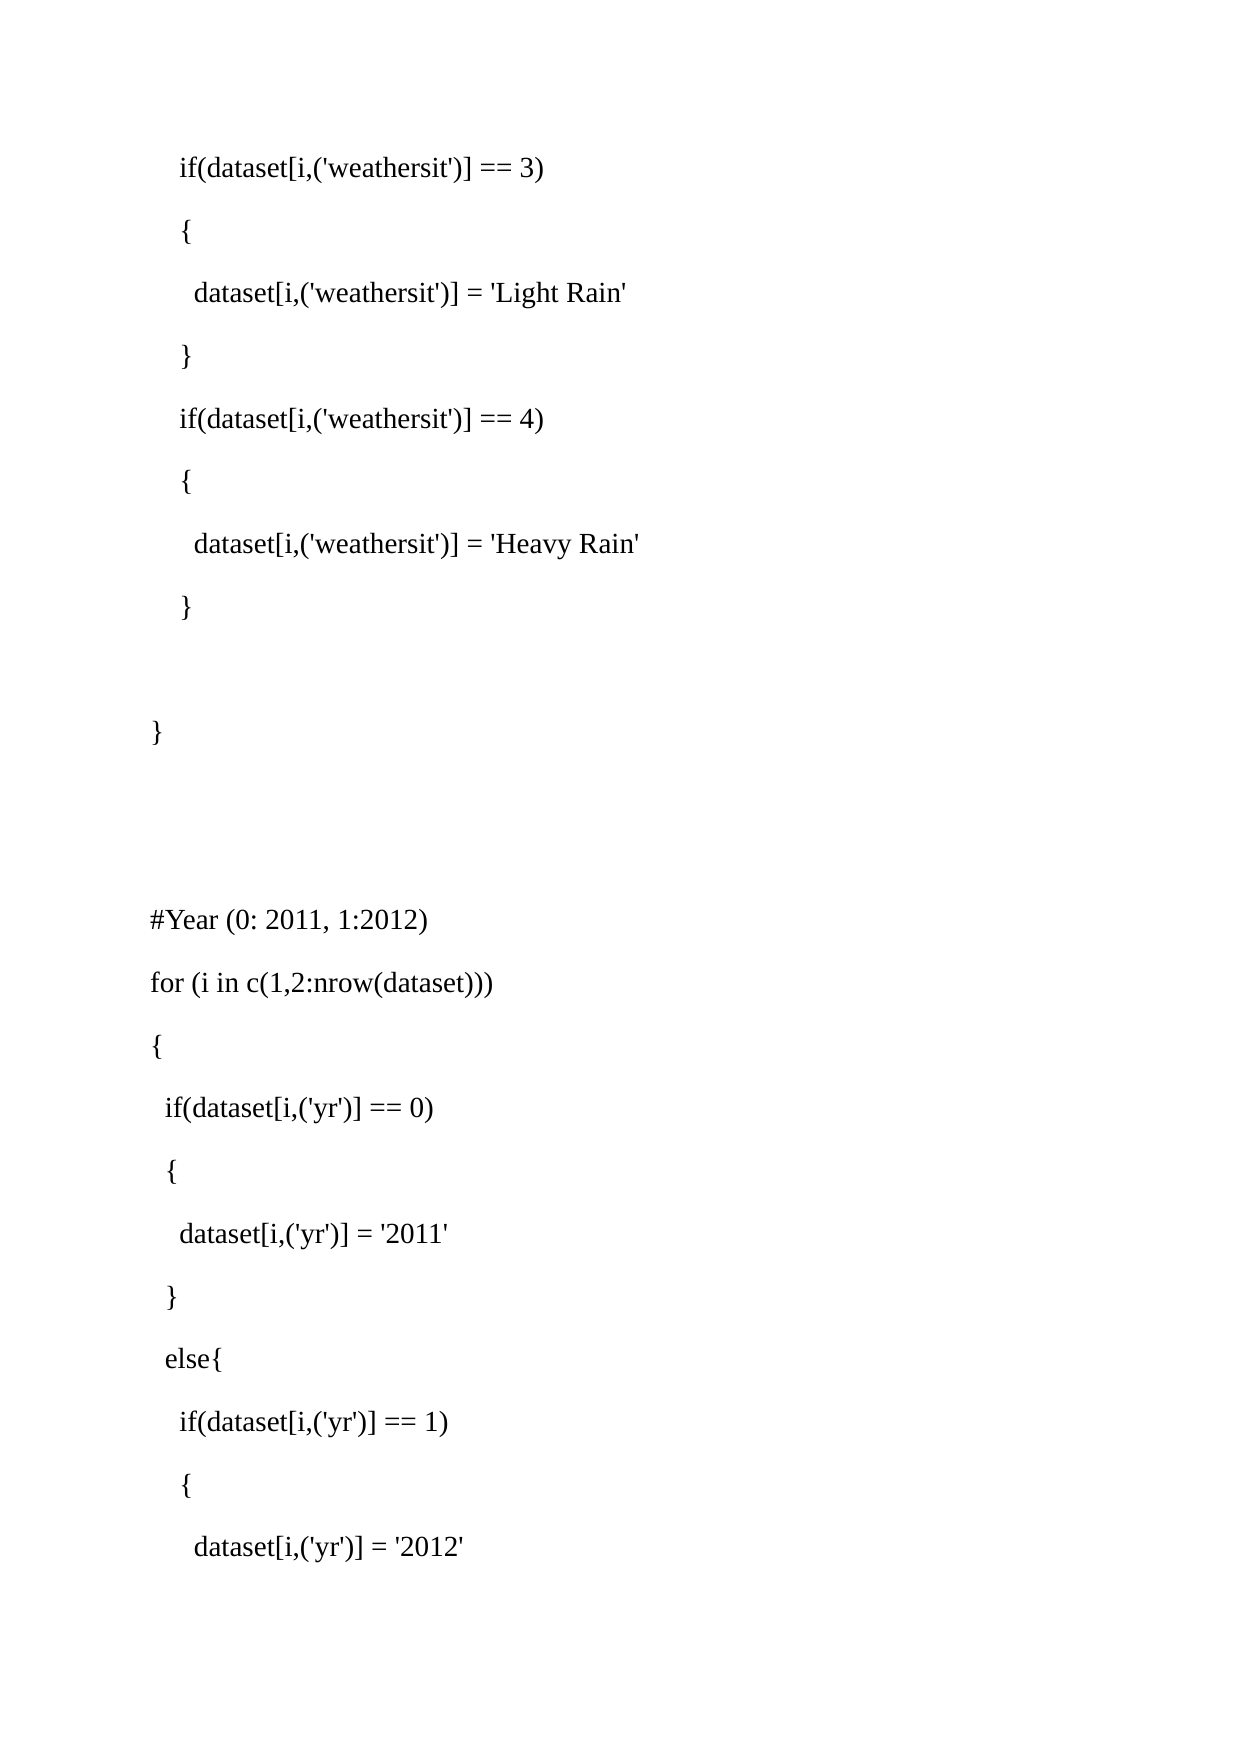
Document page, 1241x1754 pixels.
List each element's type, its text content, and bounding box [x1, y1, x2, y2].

subtitle { [150, 1153, 1090, 1187]
subtitle { [150, 213, 1090, 246]
subtitle } [150, 338, 1090, 372]
subtitle #Year (0: 2011, 1:2012) [150, 902, 1090, 936]
subtitle { [150, 1028, 1090, 1061]
subtitle else{ [150, 1341, 1090, 1375]
subtitle dataset[i,('weathersit')] = 'Heavy Rain' [150, 526, 1090, 560]
subtitle if(dataset[i,('weathersit')] == 4) [150, 401, 1090, 434]
subtitle } [150, 714, 1090, 748]
subtitle for (i in c(1,2:nrow(dataset))) [150, 965, 1090, 999]
subtitle if(dataset[i,('weathersit')] == 3) [150, 150, 1090, 183]
subtitle dataset[i,('weathersit')] = 'Light Rain' [150, 275, 1090, 309]
subtitle dataset[i,('yr')] = '2012' [150, 1529, 1090, 1563]
subtitle } [150, 1279, 1090, 1312]
subtitle if(dataset[i,('yr')] == 0) [150, 1091, 1090, 1124]
subtitle } [150, 589, 1090, 622]
subtitle if(dataset[i,('yr')] == 1) [150, 1404, 1090, 1438]
subtitle { [150, 463, 1090, 497]
subtitle { [150, 1467, 1090, 1500]
subtitle dataset[i,('yr')] = '2011' [150, 1216, 1090, 1249]
